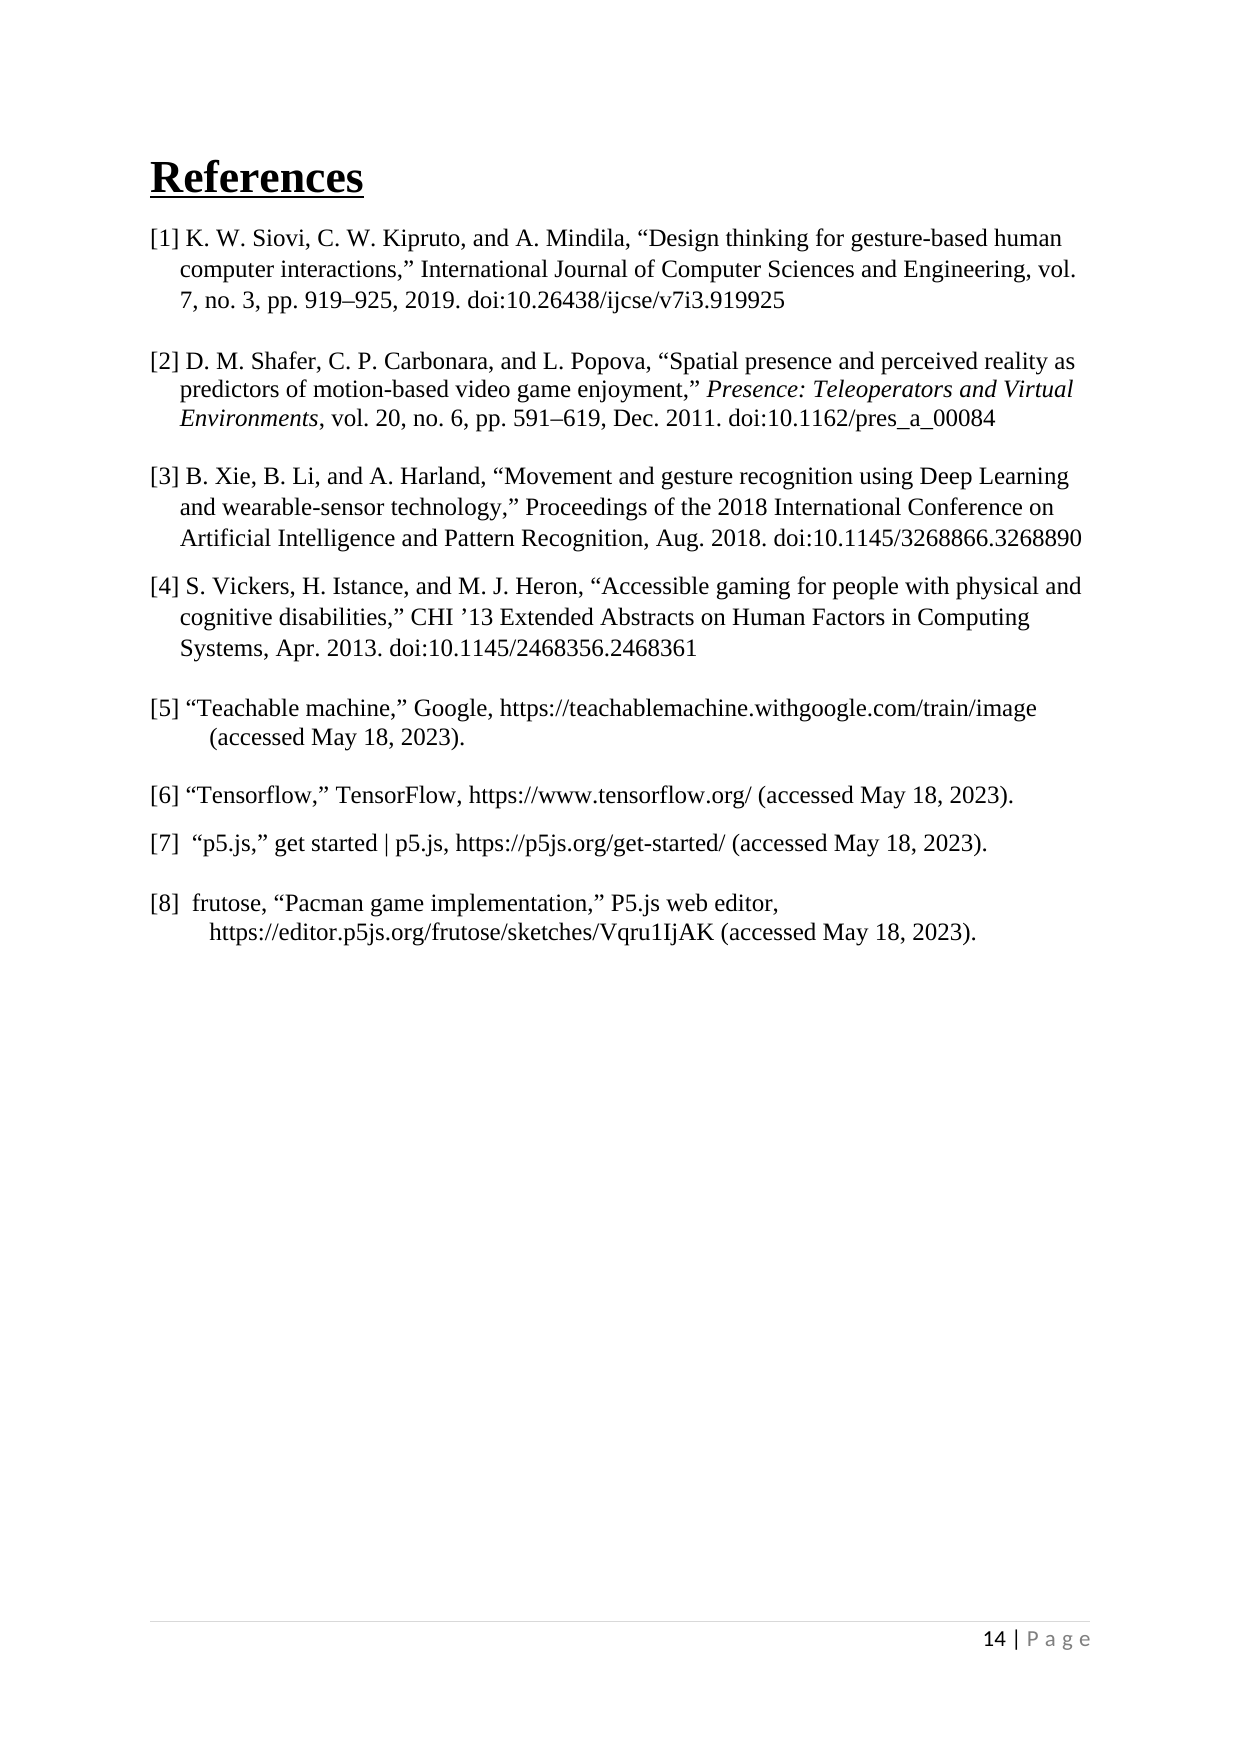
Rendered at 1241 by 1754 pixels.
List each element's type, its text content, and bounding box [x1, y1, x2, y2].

text [3] B. Xie, B. Li, and A. Harland, “Movement and gesture recognition using Deep Learning and wearable-sensor technology,” Proceedings of the 2018 International Conference on Artificial Intelligence and Pattern Recognition, Aug. 2018. doi:10.1145/3268866.3268890 [150, 461, 1090, 552]
text [2] D. M. Shafer, C. P. Carbonara, and L. Popova, “Spatial presence and perceived reality as predictors of motion-based video game enjoyment,” Presence: Teleoperators and Virtual Environments, vol. 20, no. 6, pp. 591–619, Dec. 2011. doi:10.1162/pres_a_00084 [150, 346, 1090, 432]
text [5] “Teachable machine,” Google, https://teachablemachine.withgoogle.com/train/image (accessed May 18, 2023). [150, 693, 1090, 751]
text [8] frutose, “Pacman game implementation,” P5.js web editor, https://editor.p5js.org/frutose/sketches/Vqru1IjAK (accessed May 18, 2023). [150, 888, 1090, 945]
text [6] “Tensorflow,” TensorFlow, https://www.tensorflow.org/ (accessed May 18, 2023). [150, 780, 1090, 809]
text [7] “p5.js,” get started | p5.js, https://p5js.org/get-started/ (accessed May 18, 2023). [150, 828, 1090, 856]
text [1] K. W. Siovi, C. W. Kipruto, and A. Mindila, “Design thinking for gesture-based human computer interactions,” International Journal of Computer Sciences and Engineering, vol. 7, no. 3, pp. 919–925, 2019. doi:10.26438/ijcse/v7i3.919925 [150, 223, 1090, 314]
text [4] S. Vickers, H. Istance, and M. J. Heron, “Accessible gaming for people with physical and cognitive disabilities,” CHI ’13 Extended Abstracts on Human Factors in Computing Systems, Apr. 2013. doi:10.1145/2468356.2468361 [150, 571, 1090, 662]
list References [150, 150, 1090, 203]
